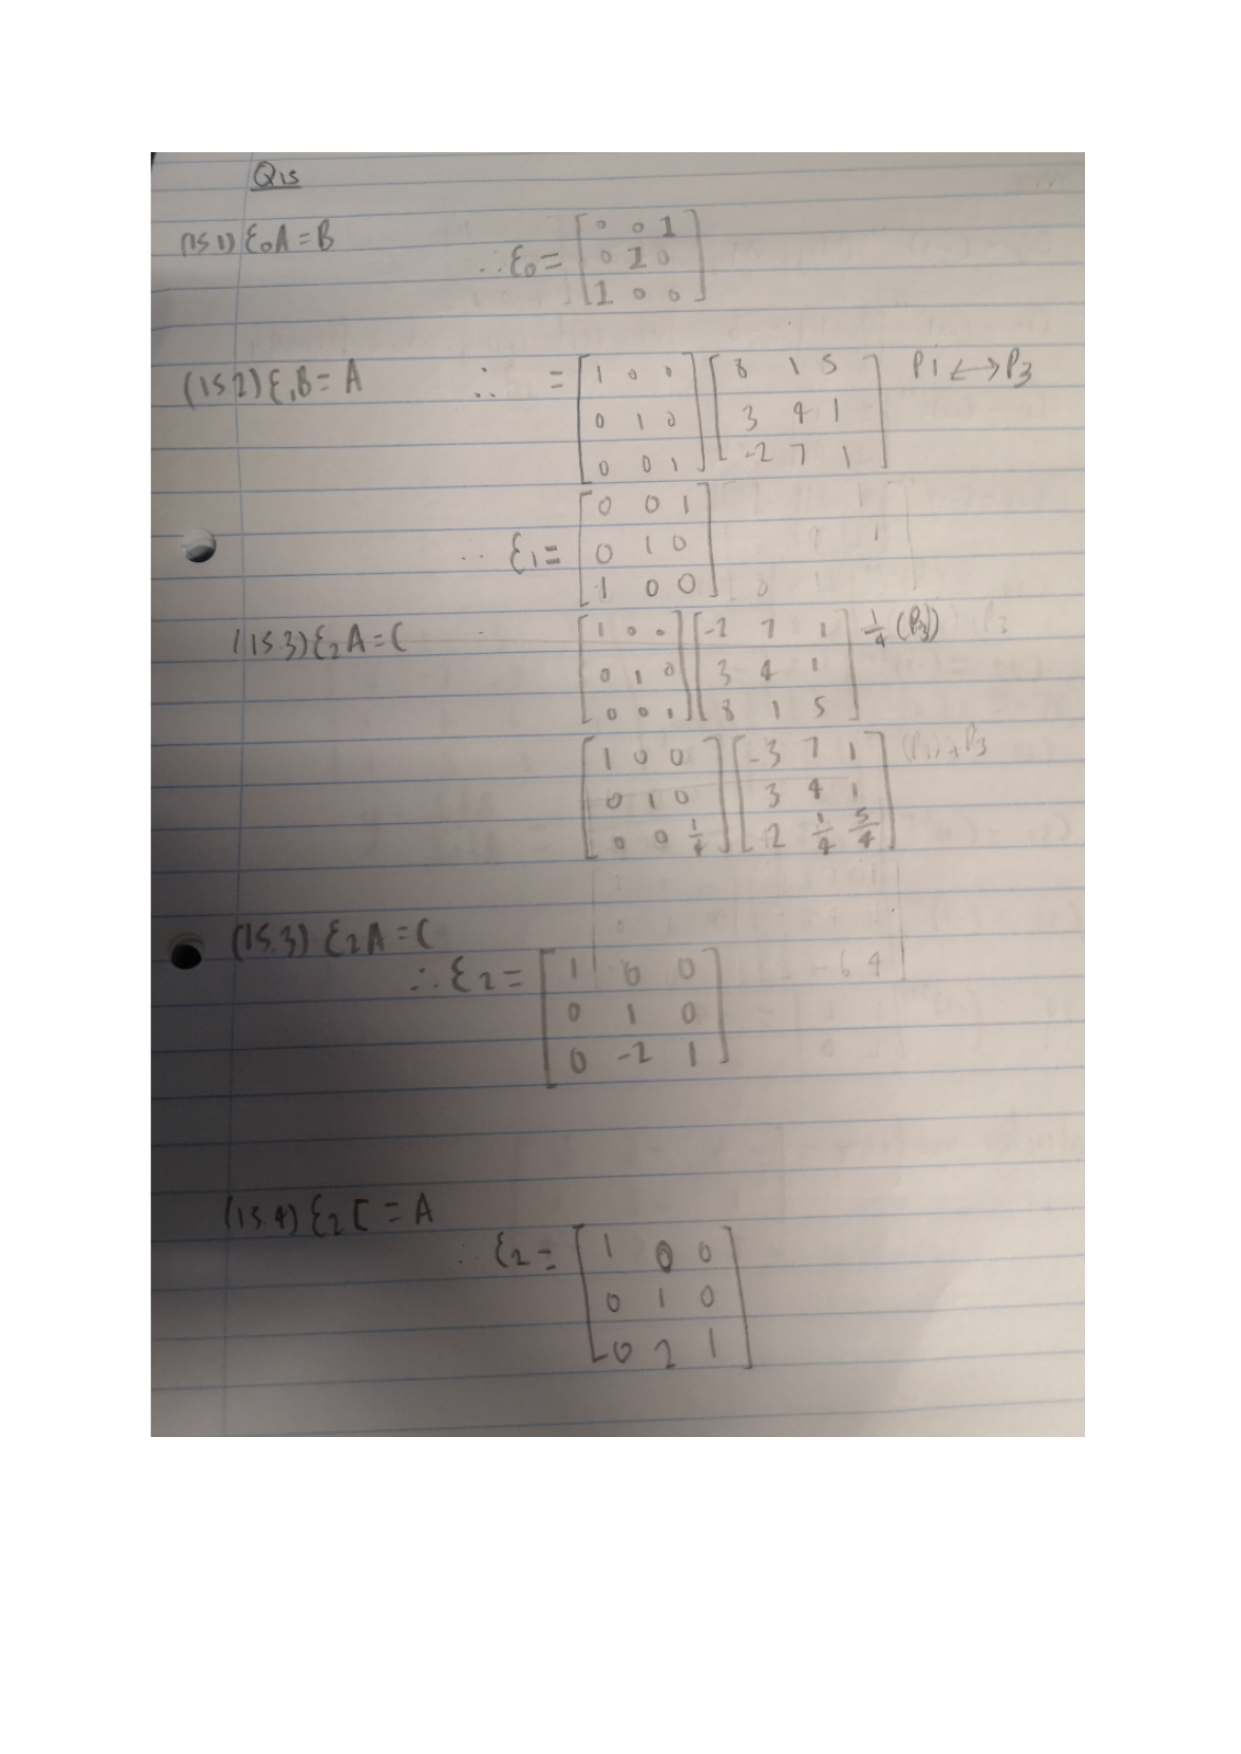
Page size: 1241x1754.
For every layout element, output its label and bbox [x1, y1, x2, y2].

picture [152, 153, 1085, 1437]
